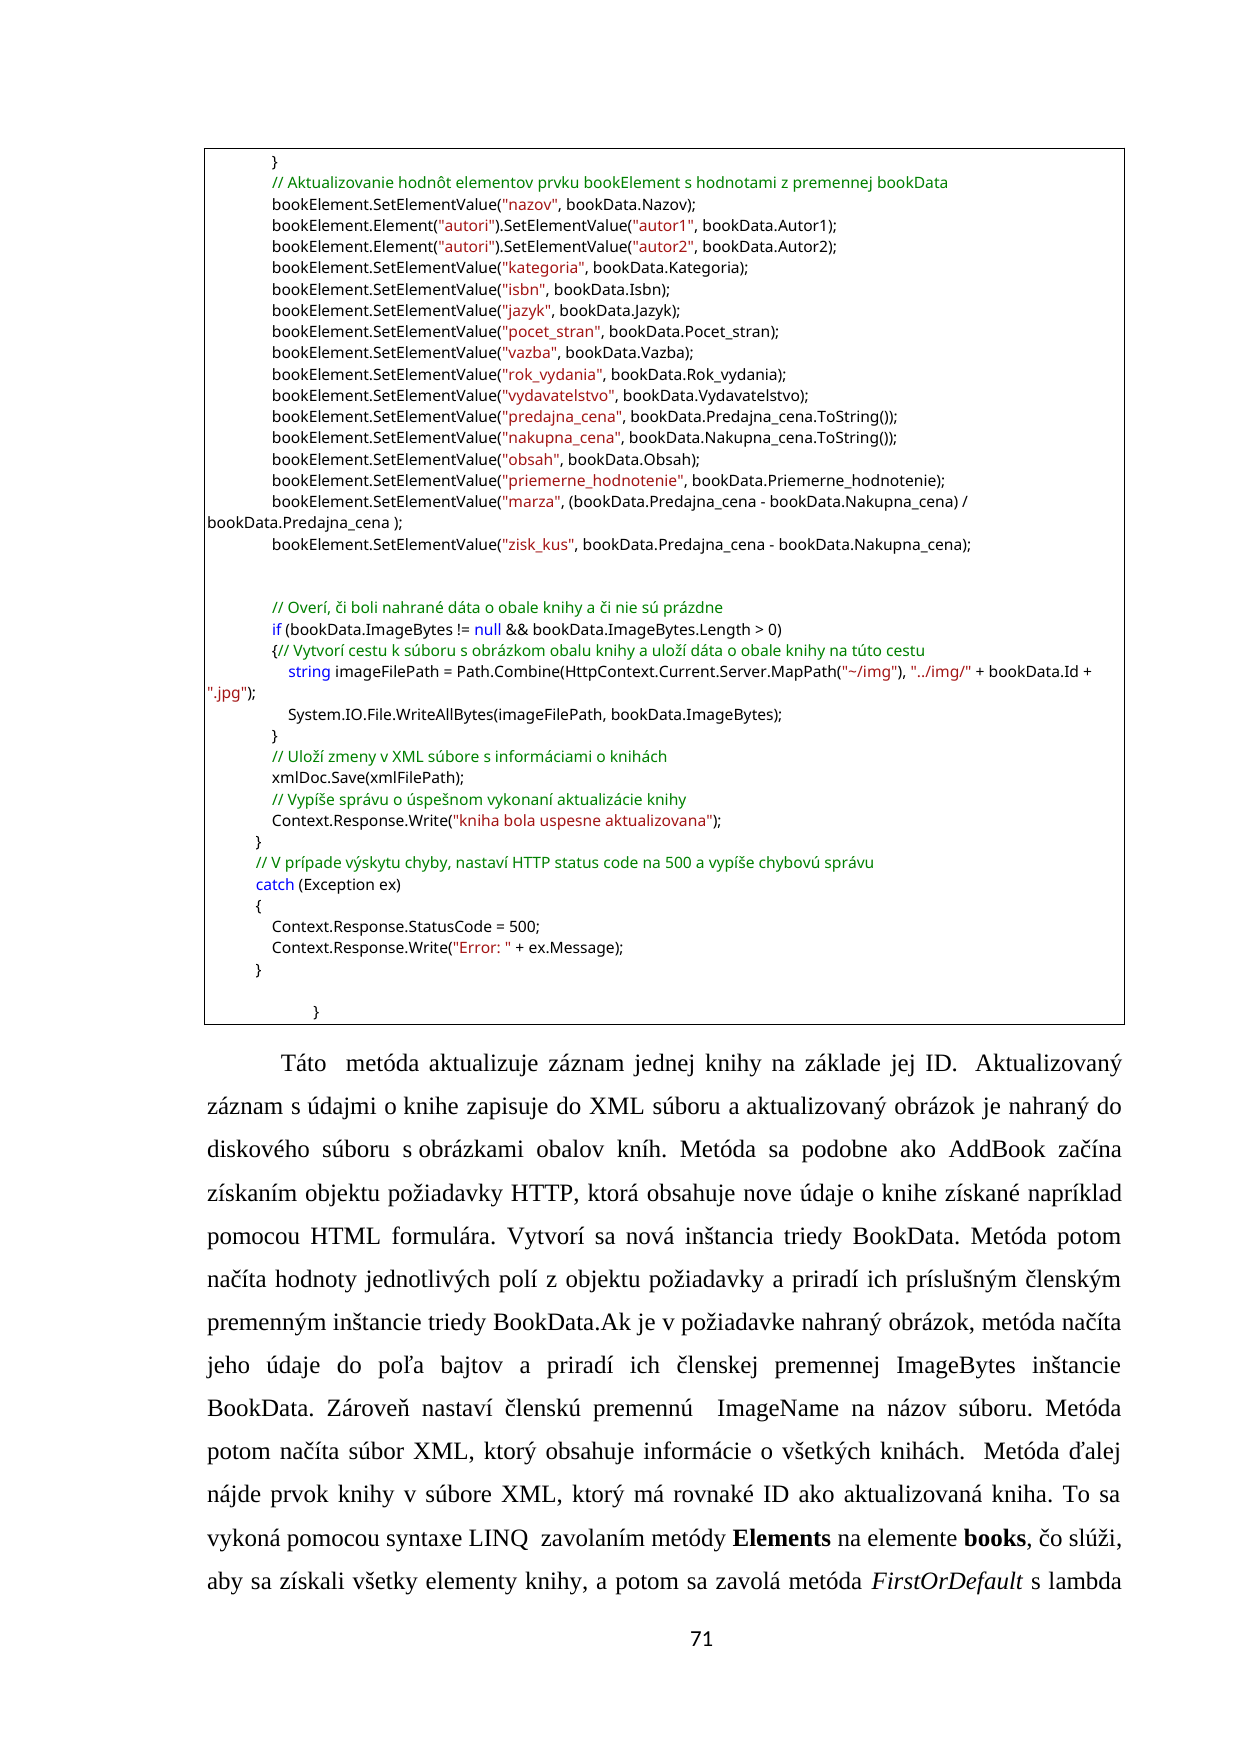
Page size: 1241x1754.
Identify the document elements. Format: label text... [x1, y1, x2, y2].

text bookElement.SetElementValue("nakupna_cena", bookData.Nakupna_cena.ToString()); [207, 427, 1122, 448]
text // V prípade výskytu chyby, nastaví HTTP status code na 500 a vypíše chybovú správu [207, 852, 1122, 873]
text Context.Response.Write("Error: " + ex.Message); [207, 937, 1122, 958]
text bookElement.SetElementValue("rok_vydania", bookData.Rok_vydania); [207, 363, 1122, 384]
text bookElement.SetElementValue("nazov", bookData.Nazov); [207, 193, 1122, 214]
text } [207, 724, 1122, 746]
text bookElement.Element("autori").SetElementValue("autor2", bookData.Autor2); [207, 236, 1122, 257]
text // Overí, či boli nahrané dáta o obale knihy a či nie sú prázdne [207, 597, 1122, 618]
text Context.Response.StatusCode = 500; [207, 916, 1122, 937]
text bookElement.SetElementValue("zisk_kus", bookData.Predajna_cena - bookData.Nakupna_cena); [207, 533, 1122, 554]
text bookElement.SetElementValue("priemerne_hodnotenie", bookData.Priemerne_hodnotenie); [207, 469, 1122, 491]
text bookElement.SetElementValue("marza", (bookData.Predajna_cena - bookData.Nakupna_cena) / bookData.Predajna_cena ); [207, 491, 1122, 533]
text xmlDoc.Save(xmlFilePath); [207, 767, 1122, 788]
text // Uloží zmeny v XML súbore s informáciami o knihách [207, 746, 1122, 767]
text { [207, 894, 1122, 916]
text if (bookData.ImageBytes != null && bookData.ImageBytes.Length > 0) [207, 618, 1122, 639]
text {// Vytvorí cestu k súboru s obrázkom obalu knihy a uloží dáta o obale knihy na túto cestu [207, 639, 1122, 661]
text } [207, 831, 1122, 852]
text bookElement.SetElementValue("jazyk", bookData.Jazyk); [207, 299, 1122, 321]
text bookElement.SetElementValue("isbn", bookData.Isbn); [207, 278, 1122, 299]
text // Vypíše správu o úspešnom vykonaní aktualizácie knihy [207, 788, 1122, 809]
text } [207, 958, 1122, 979]
text Context.Response.Write("kniha bola uspesne aktualizovana"); [207, 809, 1122, 831]
text bookElement.SetElementValue("vazba", bookData.Vazba); [207, 342, 1122, 363]
text // Aktualizovanie hodnôt elementov prvku bookElement s hodnotami z premennej bookData [207, 172, 1122, 193]
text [207, 1048, 1122, 1594]
text bookElement.SetElementValue("kategoria", bookData.Kategoria); [207, 257, 1122, 278]
text string imageFilePath = Path.Combine(HttpContext.Current.Server.MapPath("~/img"), "../img/" + bookData.Id + ".jpg"); [207, 661, 1122, 703]
text bookElement.Element("autori").SetElementValue("autor1", bookData.Autor1); [207, 214, 1122, 236]
text System.IO.File.WriteAllBytes(imageFilePath, bookData.ImageBytes); [207, 703, 1122, 724]
text bookElement.SetElementValue("obsah", bookData.Obsah); [207, 448, 1122, 469]
text } [205, 149, 1124, 172]
text bookElement.SetElementValue("pocet_stran", bookData.Pocet_stran); [207, 321, 1122, 342]
text catch (Exception ex) [207, 873, 1122, 894]
text bookElement.SetElementValue("predajna_cena", bookData.Predajna_cena.ToString()); [207, 406, 1122, 427]
text } [205, 998, 1124, 1024]
text bookElement.SetElementValue("vydavatelstvo", bookData.Vydavatelstvo); [207, 384, 1122, 406]
